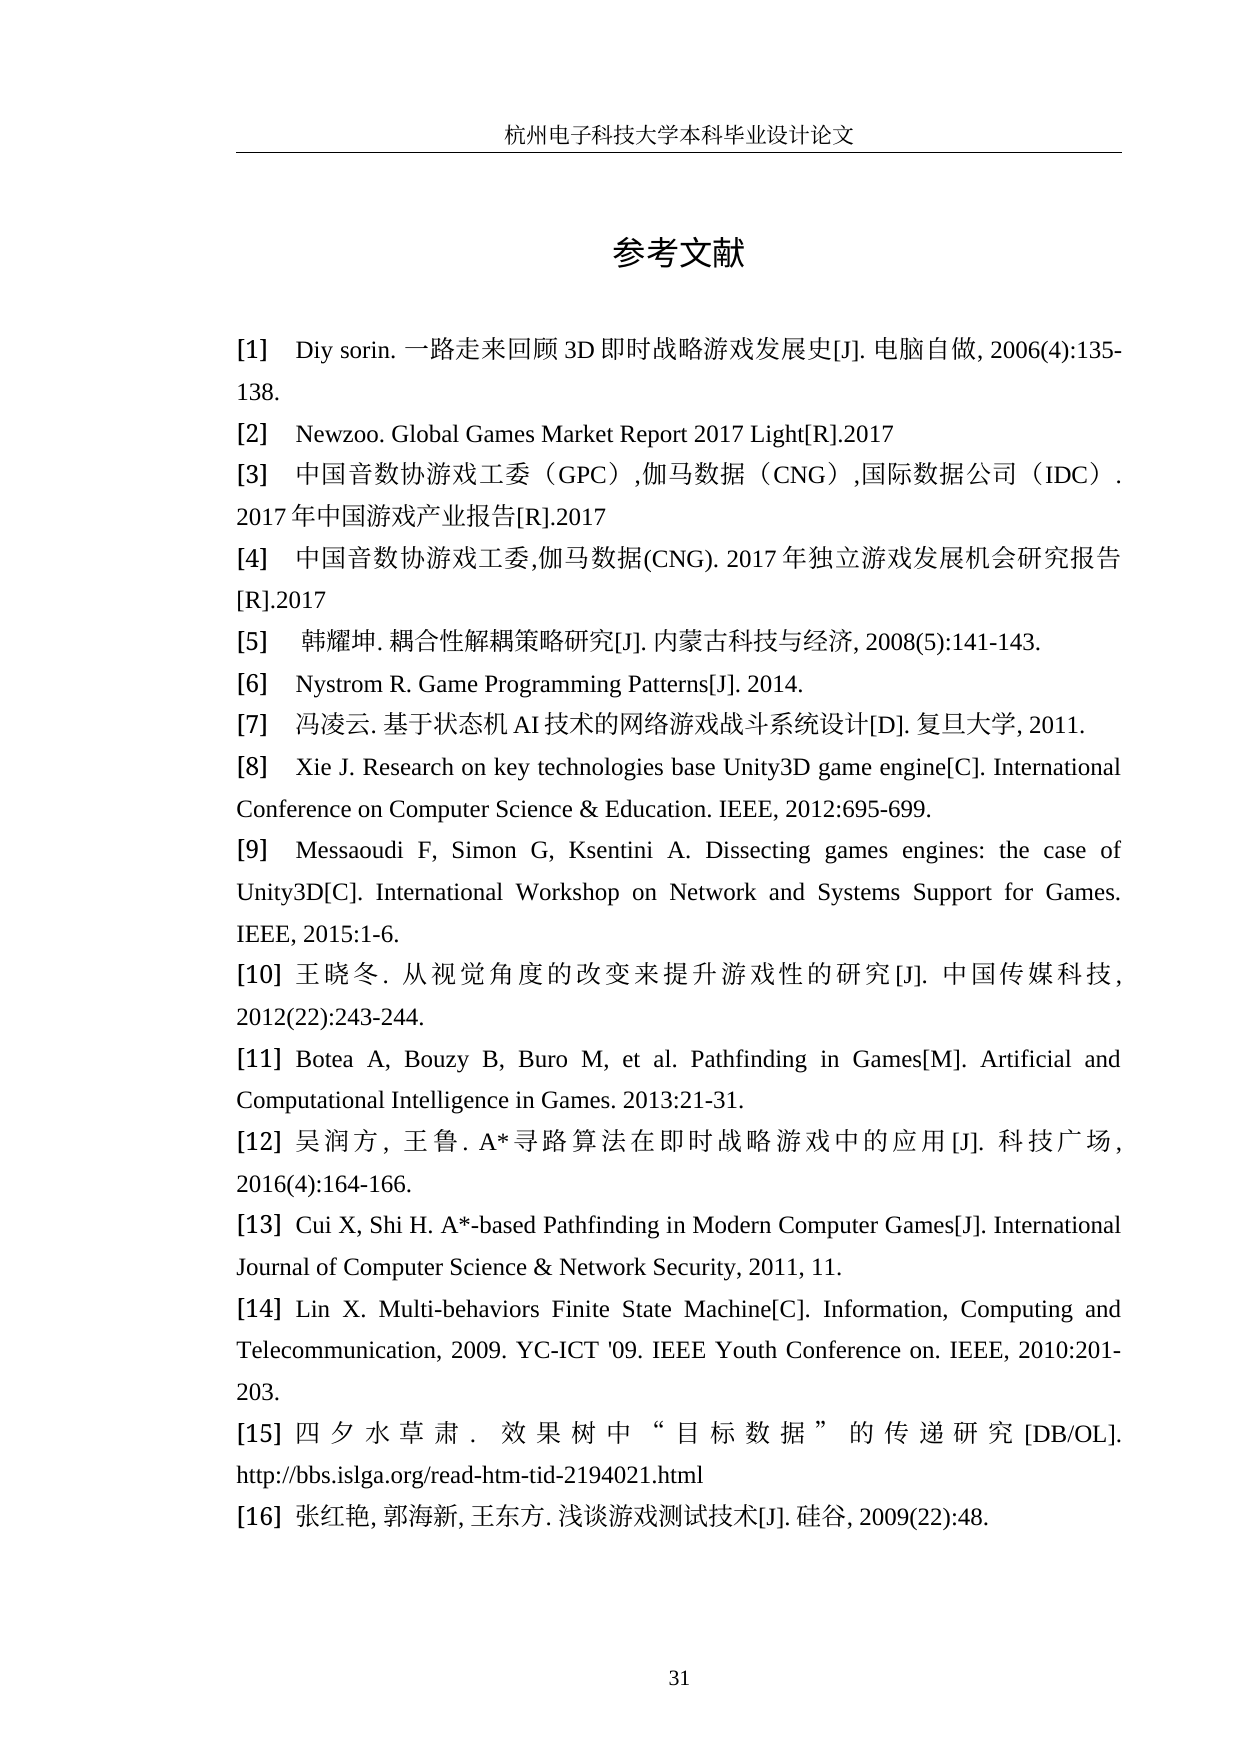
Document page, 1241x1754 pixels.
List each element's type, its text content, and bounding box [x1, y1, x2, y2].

text 中国音数协游戏工委（GPC）,伽马数据（CNG）,国际数据公司（IDC）. 2017年中国游戏产业报告[R].2017 [236, 450, 1122, 534]
text 张红艳, 郭海新, 王东方. 浅谈游戏测试技术[J]. 硅谷, 2009(22):48. [236, 1492, 1122, 1534]
text Xie J. Research on key technologies base Unity3D game engine[C]. International Conference on Computer Science & Education. IEEE, 2012:695-699. [236, 742, 1122, 825]
text 四夕水草肃. 效果树中“目标数据”的传递研究[DB/OL]. http://bbs.islga.org/read-htm-tid-2194021.html [236, 1409, 1122, 1492]
text 冯凌云. 基于状态机AI技术的网络游戏战斗系统设计[D]. 复旦大学, 2011. [236, 700, 1122, 742]
text Cui X, Shi H. A*-based Pathfinding in Modern Computer Games[J]. International Journal of Computer Science & Network Security, 2011, 11. [236, 1200, 1122, 1284]
text Botea A, Bouzy B, Buro M, et al. Pathfinding in Games[M]. Artificial and Computational Intelligence in Games. 2013:21-31. [236, 1034, 1122, 1117]
text Messaoudi F, Simon G, Ksentini A. Dissecting games engines: the case of Unity3D[C]. International Workshop on Network and Systems Support for Games. IEEE, 2015:1-6. [236, 825, 1122, 950]
title 参考文献 [236, 227, 1122, 275]
text 吴润方, 王鲁. A*寻路算法在即时战略游戏中的应用[J]. 科技广场, 2016(4):164-166. [236, 1117, 1122, 1200]
text 韩耀坤. 耦合性解耦策略研究[J]. 内蒙古科技与经济, 2008(5):141-143. [236, 617, 1122, 659]
text Nystrom R. Game Programming Patterns[J]. 2014. [236, 659, 1122, 700]
text Newzoo. Global Games Market Report 2017 Light[R].2017 [236, 409, 1122, 450]
text 王晓冬. 从视觉角度的改变来提升游戏性的研究[J]. 中国传媒科技, 2012(22):243-244. [236, 950, 1122, 1034]
text Lin X. Multi-behaviors Finite State Machine[C]. Information, Computing and Telecommunication, 2009. YC-ICT '09. IEEE Youth Conference on. IEEE, 2010:201-203. [236, 1284, 1122, 1409]
text Diy sorin. 一路走来回顾3D即时战略游戏发展史[J]. 电脑自做, 2006(4):135-138. [236, 325, 1122, 409]
text 中国音数协游戏工委,伽马数据(CNG). 2017年独立游戏发展机会研究报告[R].2017 [236, 534, 1122, 617]
